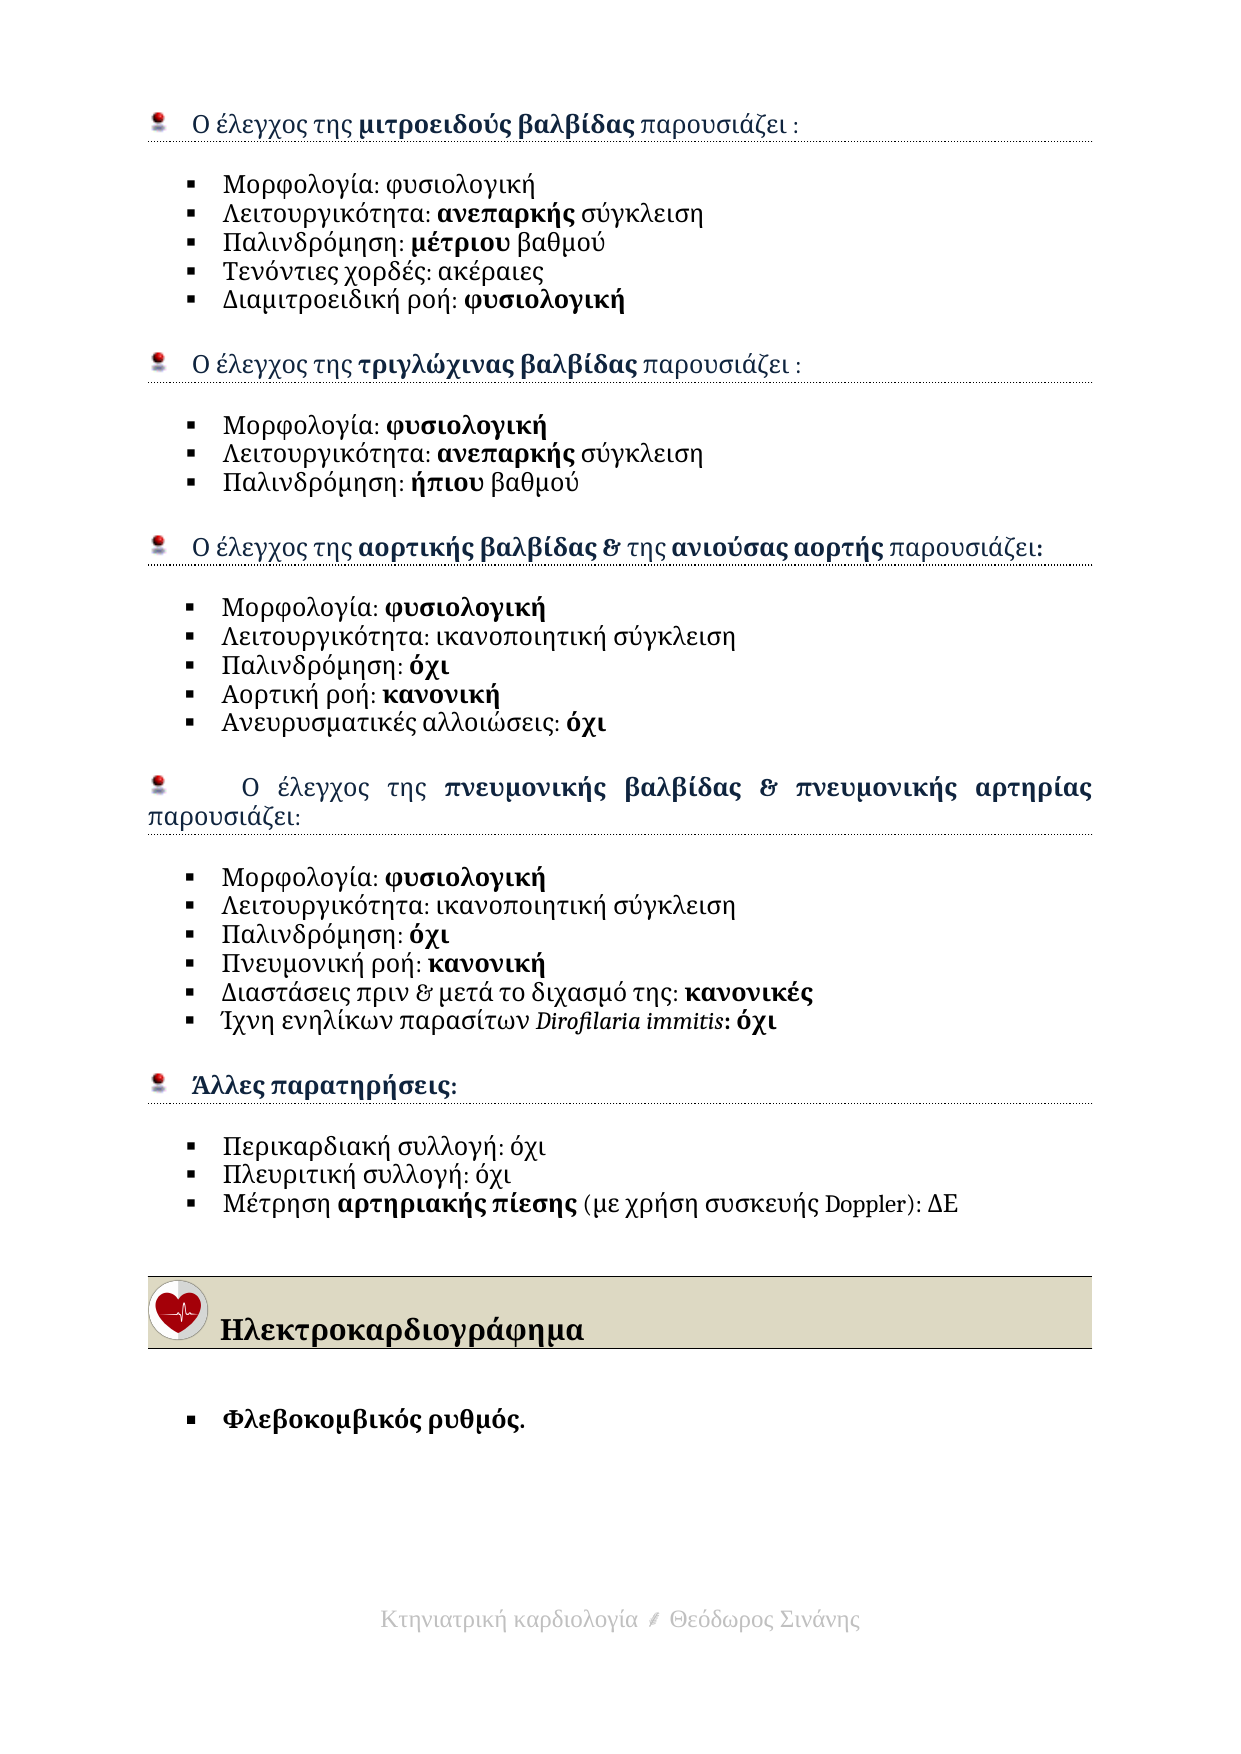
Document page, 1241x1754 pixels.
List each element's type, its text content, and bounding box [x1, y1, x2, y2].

picture [147, 1279, 209, 1341]
picture [147, 526, 170, 557]
list Πνευμονική ροή: κανονική [184, 950, 1092, 978]
picture [147, 103, 170, 134]
list Παλινδρόμηση: ήπιου βαθμού [185, 469, 1092, 498]
list Ίχνη ενηλίκων παρασίτων Dirofilaria immitis: όχι [184, 1007, 1092, 1036]
list Φλεβοκομβικός ρυθμός. [185, 1406, 1092, 1435]
text Ο έλεγχος της μιτροειδούς βαλβίδας παρουσιάζει : [148, 103, 1092, 142]
picture [147, 1064, 170, 1095]
list Ανευρυσματικές αλλοιώσεις: όχι [184, 709, 1092, 738]
list Διαμιτροειδική ροή: φυσιολογική [185, 286, 1092, 315]
list Παλινδρόμηση: μέτριου βαθμού [185, 229, 1092, 257]
list Μέτρηση αρτηριακής πίεσης (με χρήση συσκευής Doppler): ΔΕ [185, 1190, 1092, 1219]
text Ο έλεγχος της αορτικής βαλβίδας & της ανιούσας αορτής παρουσιάζει: [148, 527, 1092, 566]
list Τενόντιες χορδές: ακέραιες [185, 257, 1092, 286]
list Παλινδρόμηση: όχι [184, 652, 1092, 681]
list Μορφολογία: φυσιολογική [185, 171, 1092, 200]
text Άλλες παρατηρήσεις: [148, 1065, 1092, 1104]
list Πλευριτική συλλογή: όχι [185, 1161, 1092, 1190]
list Μορφολογία: φυσιολογική [185, 412, 1092, 440]
list Παλινδρόμηση: όχι [184, 921, 1092, 950]
list Μορφολογία: φυσιολογική [184, 863, 1092, 892]
list Λειτουργικότητα: ανεπαρκής σύγκλειση [185, 440, 1092, 469]
text Ο έλεγχος της πνευμονικής βαλβίδας & πνευμονικής αρτηρίας παρουσιάζει: [148, 767, 1092, 835]
text Ηλεκτροκαρδιογράφημα [148, 1277, 1092, 1348]
picture [147, 766, 170, 797]
list Μορφολογία: φυσιολογική [184, 594, 1092, 623]
list Περικαρδιακή συλλογή: όχι [185, 1132, 1092, 1161]
list Λειτουργικότητα: ανεπαρκής σύγκλειση [185, 200, 1092, 229]
list Λειτουργικότητα: ικανοποιητική σύγκλειση [184, 892, 1092, 921]
list Διαστάσεις πριν & μετά το διχασμό της: κανονικές [184, 978, 1092, 1007]
list Λειτουργικότητα: ικανοποιητική σύγκλειση [184, 623, 1092, 652]
list Αορτική ροή: κανονική [184, 681, 1092, 709]
picture [147, 343, 170, 374]
text Ο έλεγχος της τριγλώχινας βαλβίδας παρουσιάζει : [148, 344, 1092, 383]
